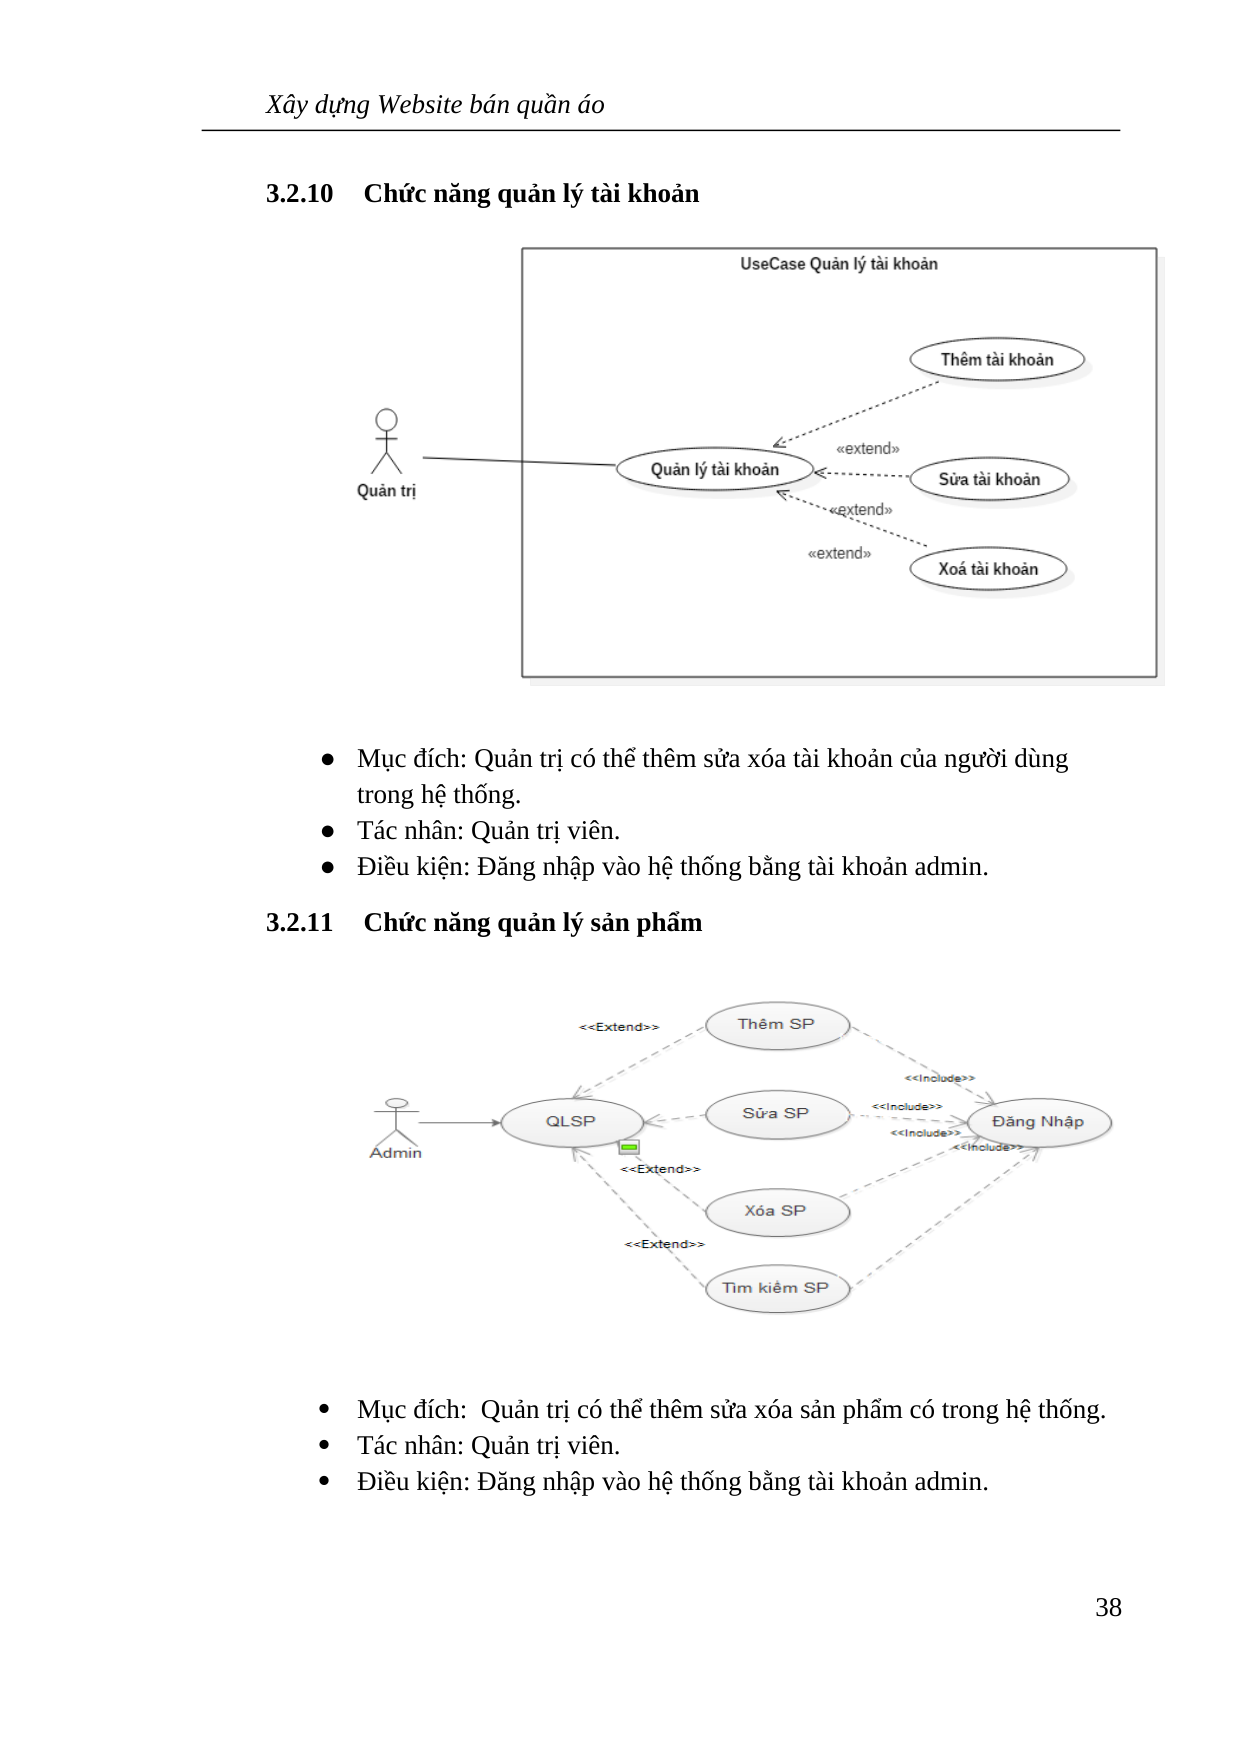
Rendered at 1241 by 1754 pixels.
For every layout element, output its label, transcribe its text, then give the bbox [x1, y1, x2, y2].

list Mục đích: Quản trị có thể thêm sửa xóa tài khoản của người dùng trong hệ thống. [319, 742, 1122, 809]
picture [340, 236, 1204, 727]
list Tác nhân: Quản trị viên. [319, 814, 1122, 845]
list Điều kiện: Đăng nhập vào hệ thống bằng tài khoản admin. [319, 849, 1122, 881]
list Điều kiện: Đăng nhập vào hệ thống bằng tài khoản admin. [319, 1465, 1122, 1496]
list Mục đích: Quản trị có thể thêm sửa xóa sản phẩm có trong hệ thống. [319, 1393, 1122, 1424]
subtitle 3.2.10 Chức năng quản lý tài khoản [207, 177, 1122, 208]
subtitle 3.2.11 Chức năng quản lý sản phẩm [207, 906, 1122, 937]
list Tác nhân: Quản trị viên. [319, 1429, 1122, 1461]
